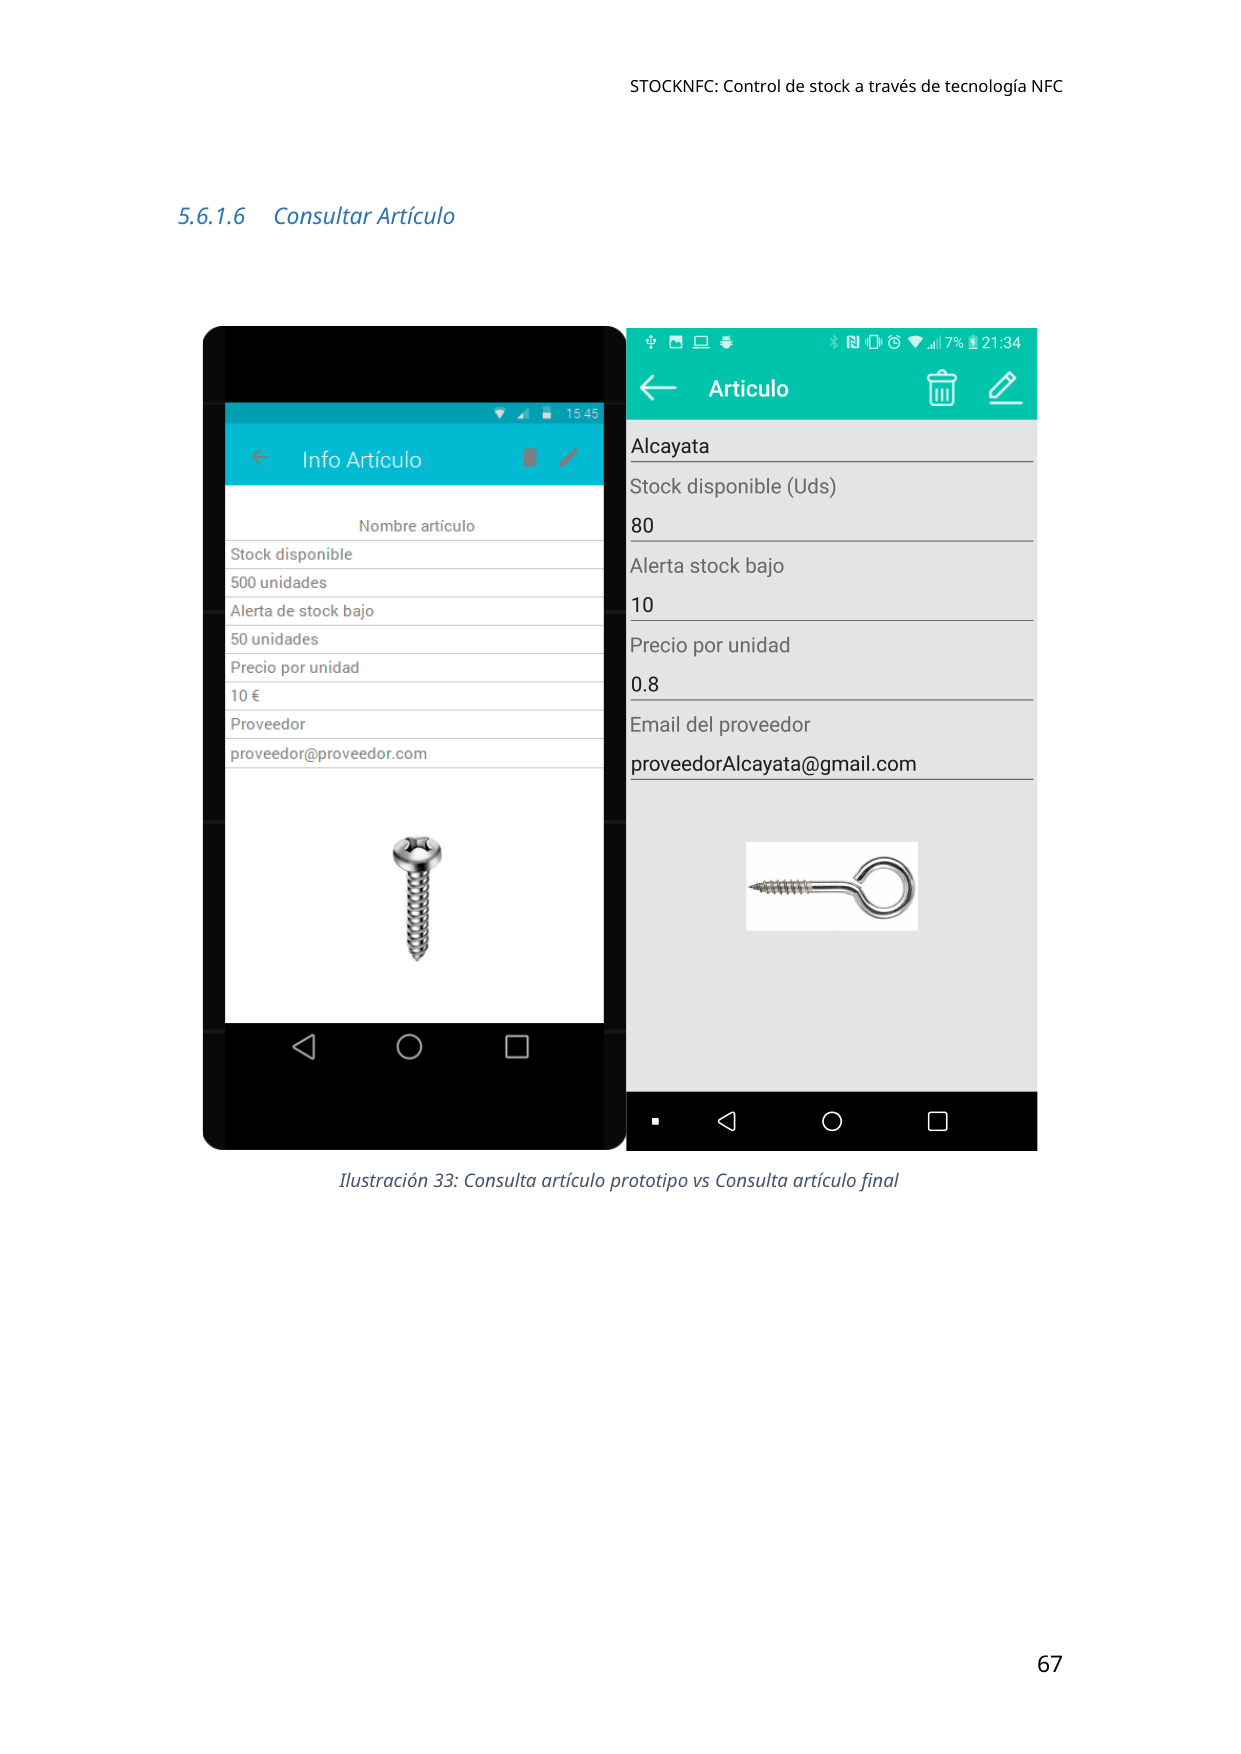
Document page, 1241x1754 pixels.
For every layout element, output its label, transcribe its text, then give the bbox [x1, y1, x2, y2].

subtitle Consultar Artículo [177, 200, 1063, 231]
picture [202, 326, 1038, 1151]
